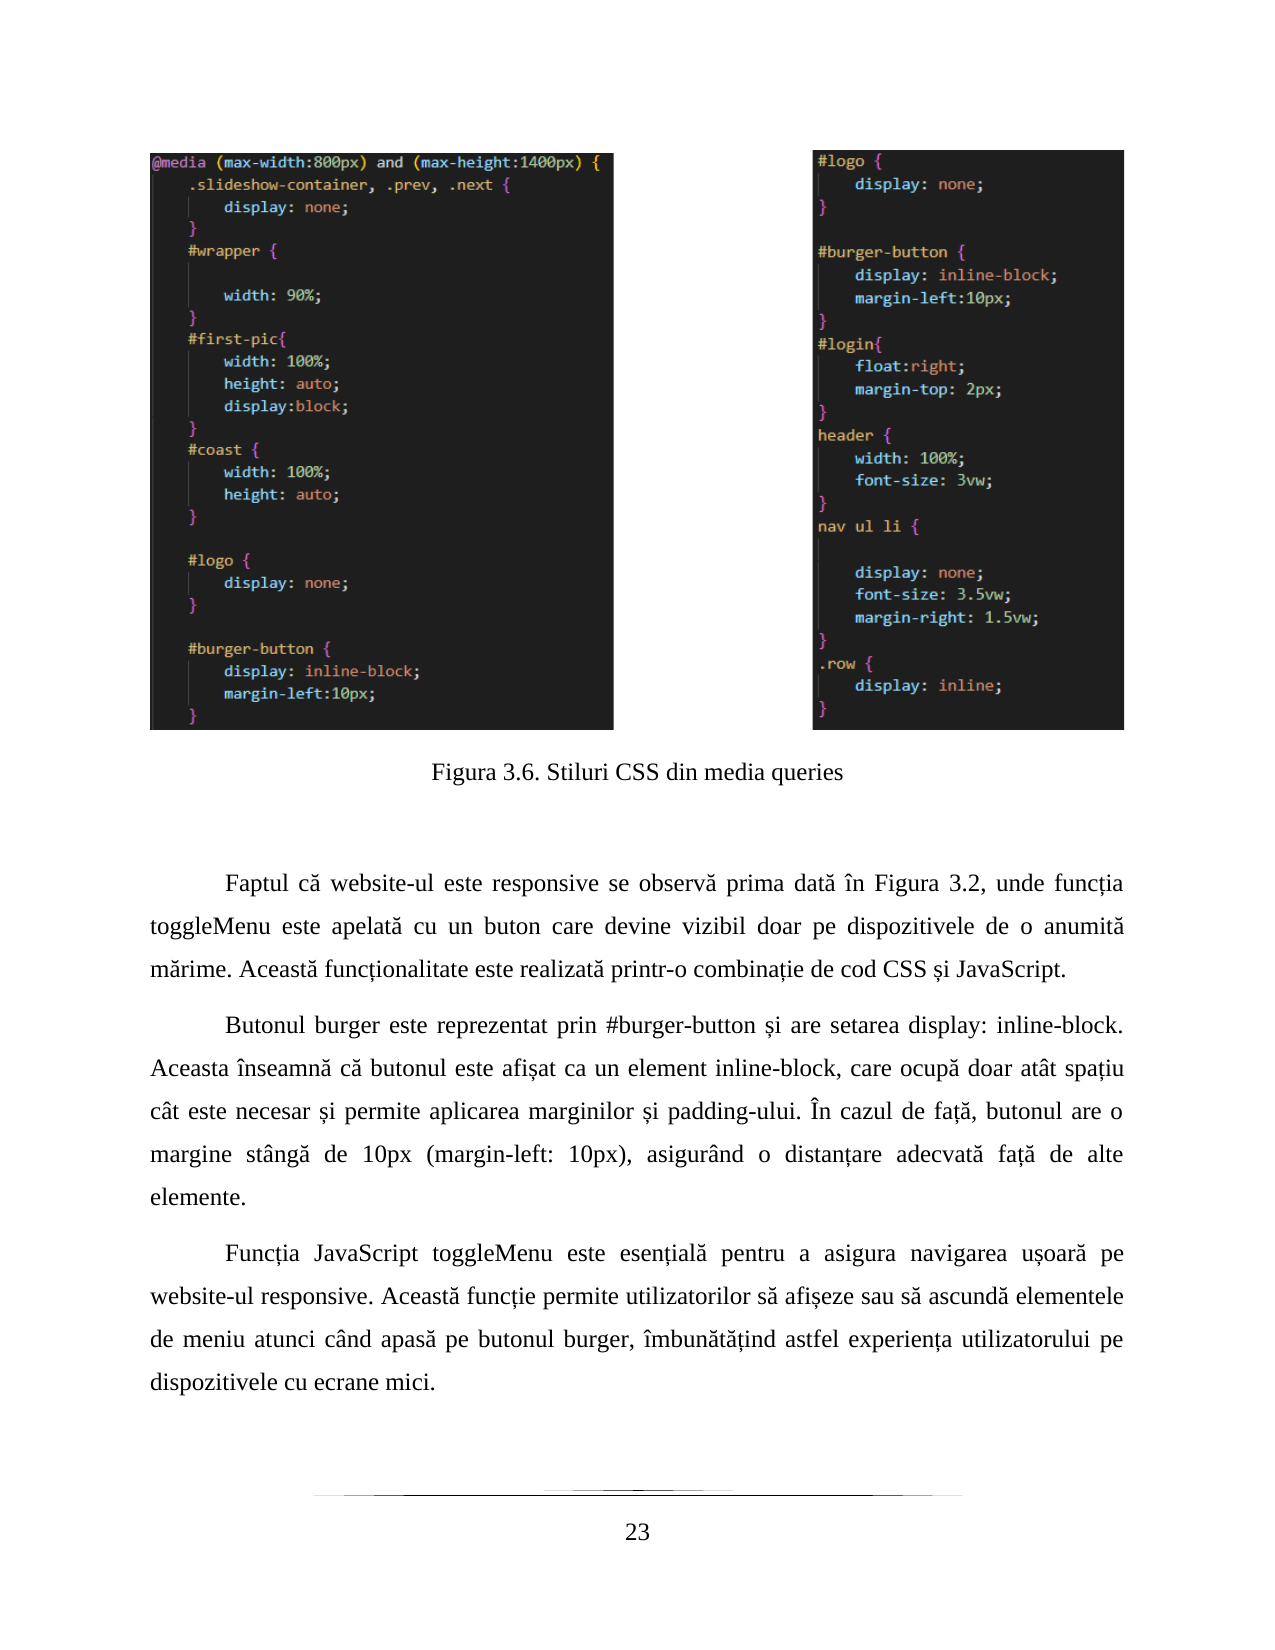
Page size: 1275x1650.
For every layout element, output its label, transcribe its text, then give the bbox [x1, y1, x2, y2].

picture [150, 153, 614, 730]
text Faptul că website-ul este responsive se observă prima dată în Figura 3.2, unde funcția toggleMenu este apelată cu un buton care devine vizibil doar pe dispozitivele de o anumită mărime. Această funcționalitate este realizată printr-o combinație de cod CSS și JavaScript. [150, 868, 1125, 983]
text Funcția JavaScript toggleMenu este esențială pentru a asigura navigarea ușoară pe website-ul responsive. Această funcție permite utilizatorilor să afișeze sau să ascundă elementele de meniu atunci când apasă pe butonul burger, îmbunătățind astfel experiența utilizatorului pe dispozitivele cu ecrane mici. [150, 1238, 1125, 1396]
text Butonul burger este reprezentat prin #burger-button și are setarea display: inline-block. Aceasta înseamnă că butonul este afișat ca un element inline-block, care ocupă doar atât spațiu cât este necesar și permite aplicarea marginilor și padding-ului. În cazul de față, butonul are o margine stângă de 10px (margin-left: 10px), asigurând o distanțare adecvată față de alte elemente. [150, 1010, 1125, 1211]
picture [812, 150, 1125, 730]
text Figura 3.6. Stiluri CSS din media queries [150, 757, 1125, 785]
